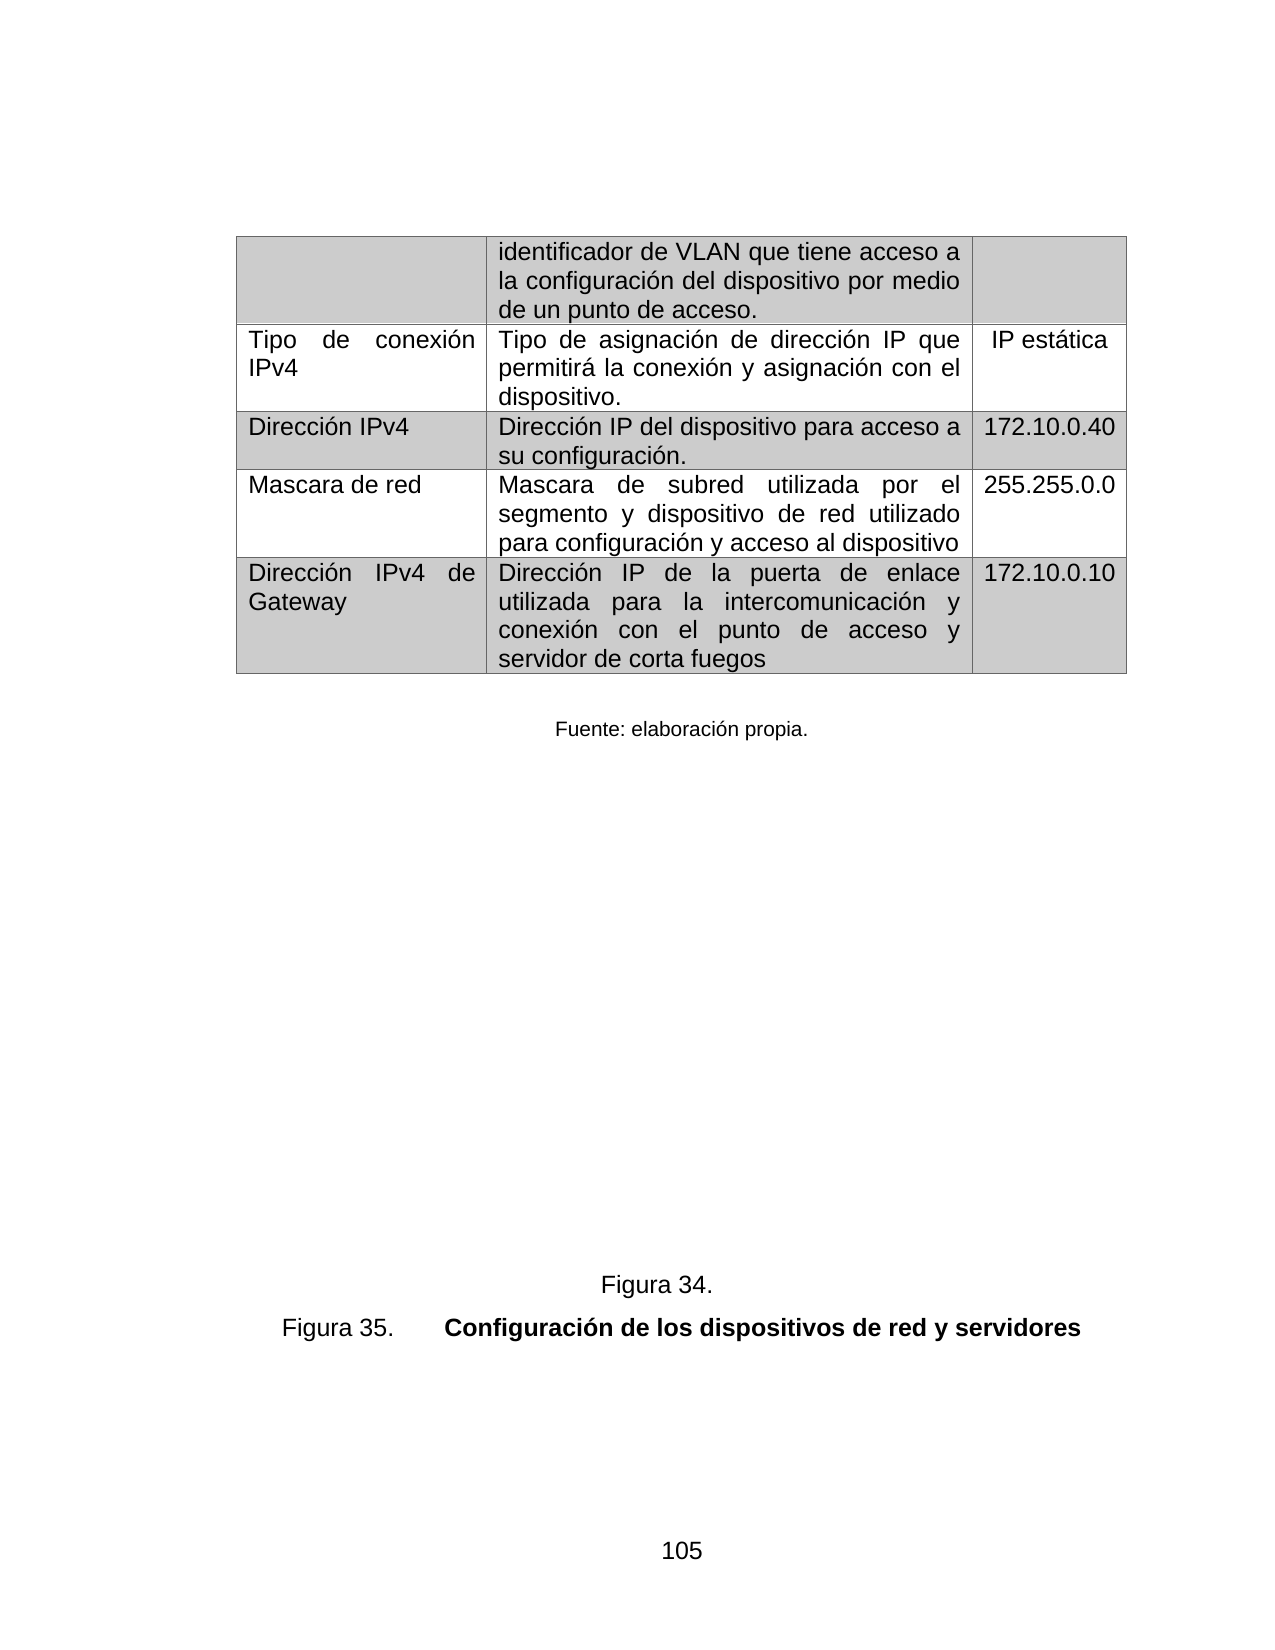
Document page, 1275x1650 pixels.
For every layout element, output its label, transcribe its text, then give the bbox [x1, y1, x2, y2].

table_cell Tipo de conexión IPv4 [237, 325, 486, 411]
table_cell Tipo de asignación de dirección IP que permitirá la conexión y asignación con el dispositivo. [487, 325, 972, 411]
table_cell 1 [973, 237, 1126, 323]
table_cell IP estática [973, 325, 1126, 411]
text Fuente: elaboración propia. [236, 717, 1127, 741]
table_cell Mascara de red [237, 470, 486, 557]
table_cell Dirección IPv4 [237, 412, 486, 469]
table_cell Dirección IP del dispositivo para acceso a su configuración. [487, 412, 972, 469]
table_cell 172.10.0.10 [973, 558, 1126, 673]
table_cell Valor de configuración que establece el identificador de VLAN que tiene acceso a la configuración del dispositivo por medio de un punto de acceso. [487, 237, 972, 323]
table_cell 172.10.0.40 [973, 412, 1126, 469]
table_cell Management VLAN [237, 237, 486, 323]
table_cell Mascara de subred utilizada por el segmento y dispositivo de red utilizado para configuración y acceso al dispositivo [487, 470, 972, 557]
table_cell Dirección IPv4 de Gateway [237, 558, 486, 673]
table_cell Dirección IP de la puerta de enlace utilizada para la intercomunicación y conexión con el punto de acceso y servidor de corta fuegos [487, 558, 972, 673]
text Configuración de los dispositivos de red y servidores [236, 1313, 1127, 1342]
table_cell 255.255.0.0 [973, 470, 1126, 557]
